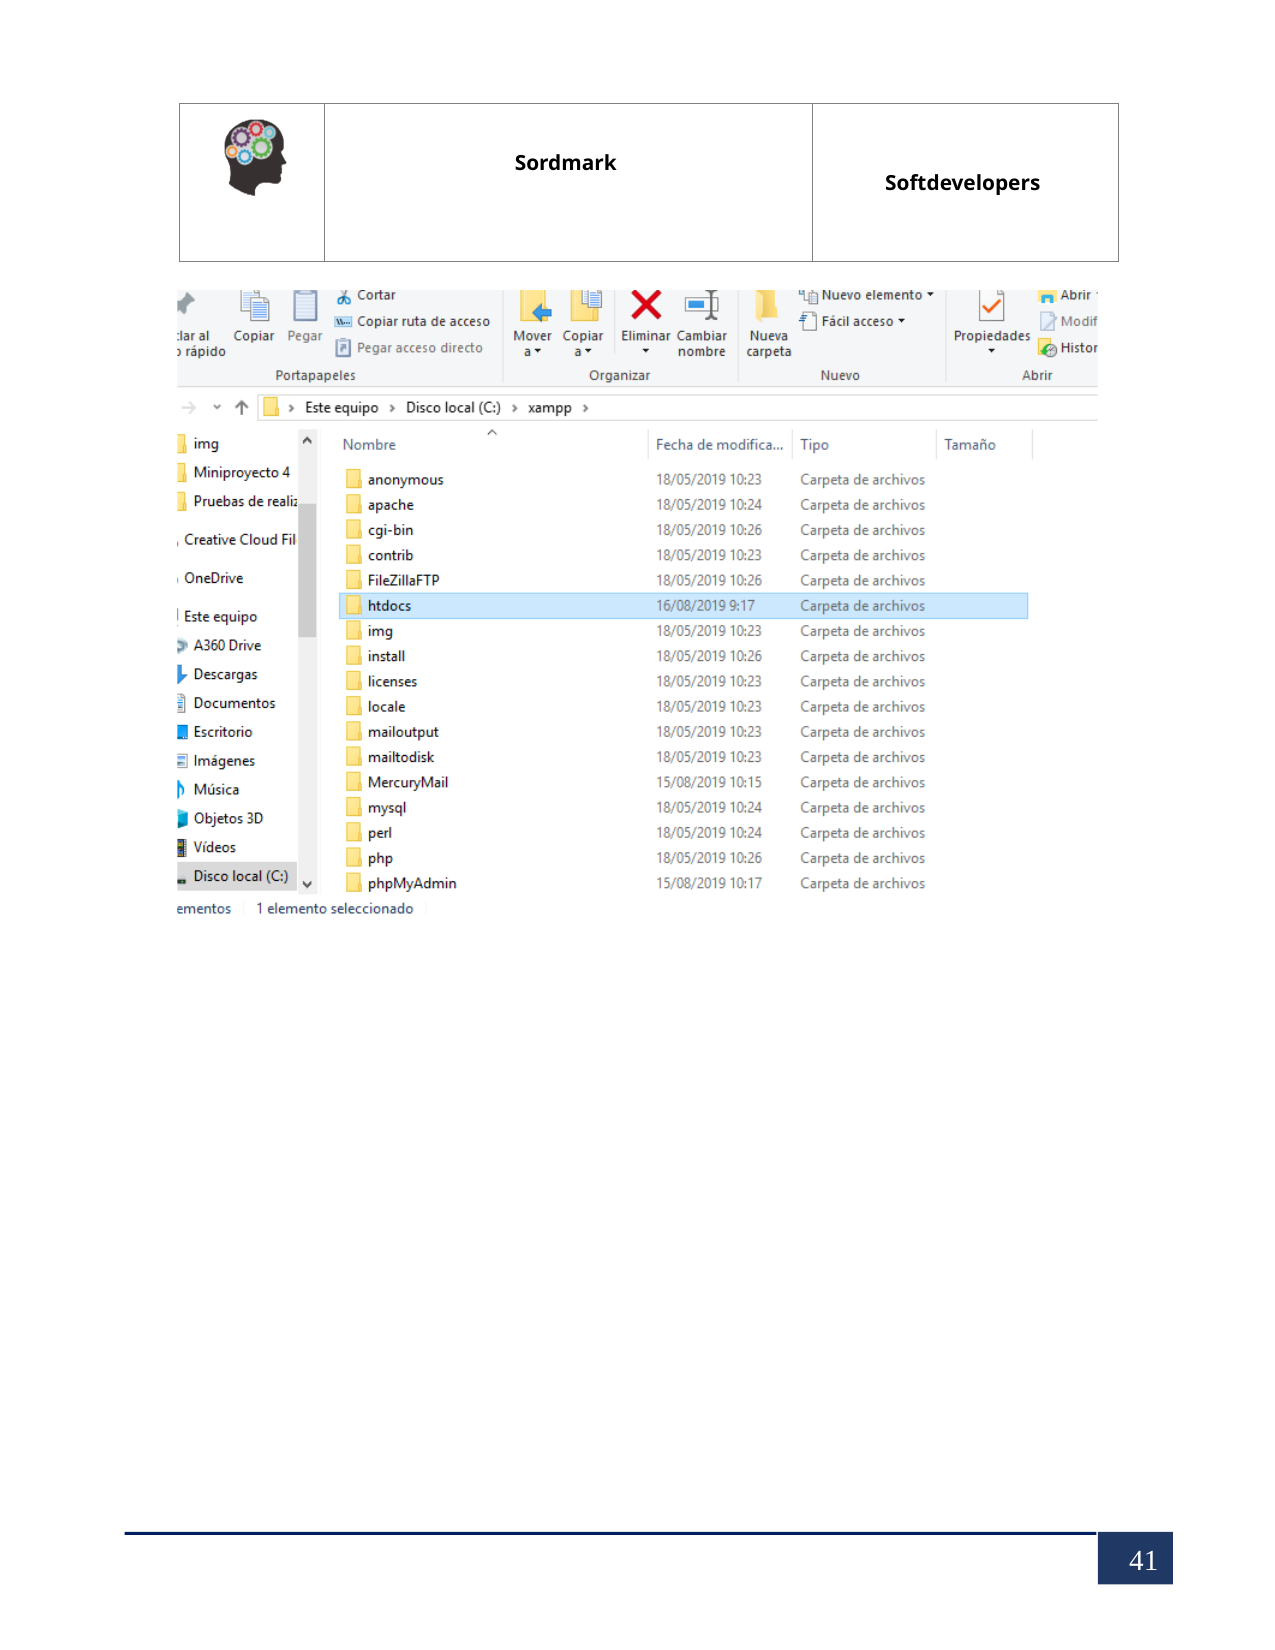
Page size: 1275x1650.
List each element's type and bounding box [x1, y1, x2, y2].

picture [177, 290, 1098, 922]
picture [188, 106, 315, 199]
